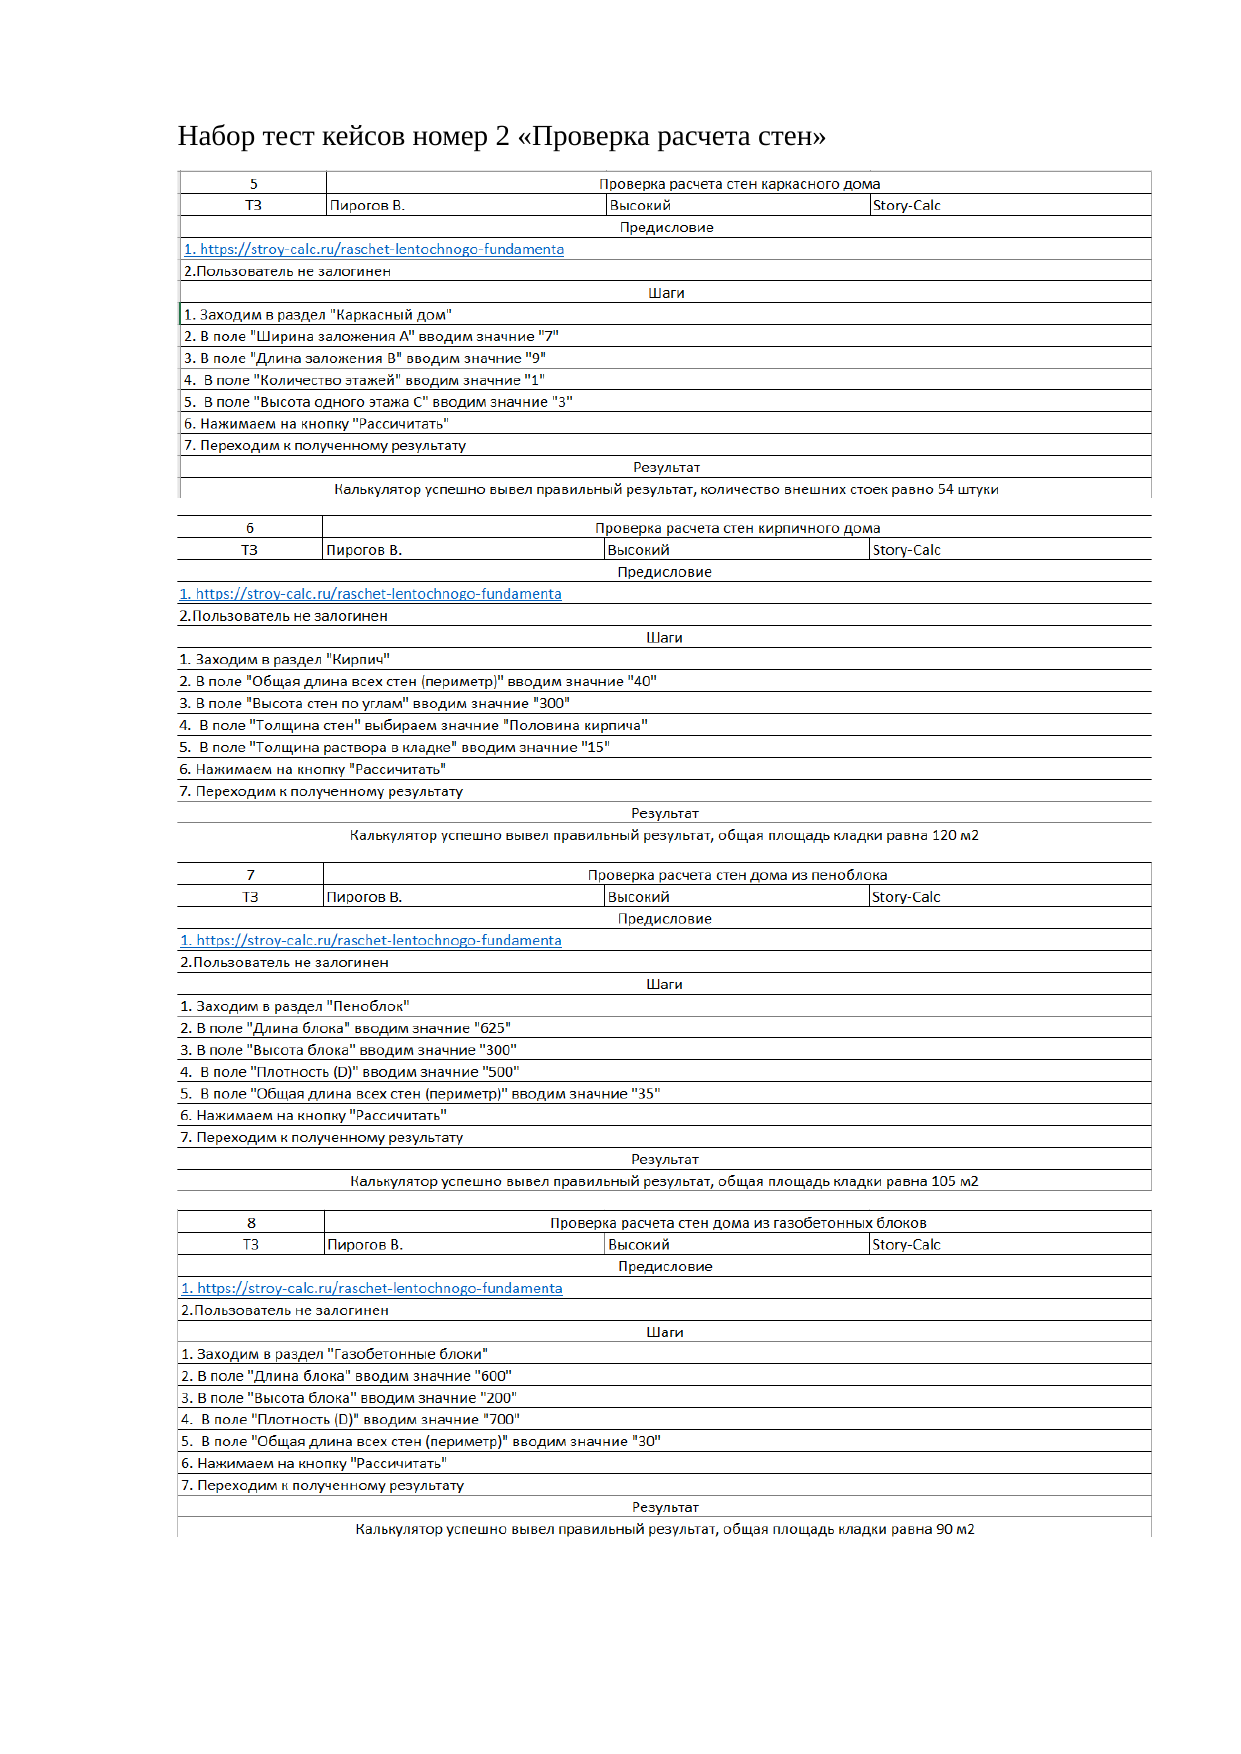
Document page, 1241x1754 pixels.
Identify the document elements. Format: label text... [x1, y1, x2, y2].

picture [177, 862, 1152, 1191]
picture [177, 170, 1152, 498]
text Набор тест кейсов номер 2 «Проверка расчета стен» [177, 118, 1152, 152]
picture [177, 515, 1152, 844]
picture [177, 1209, 1152, 1537]
